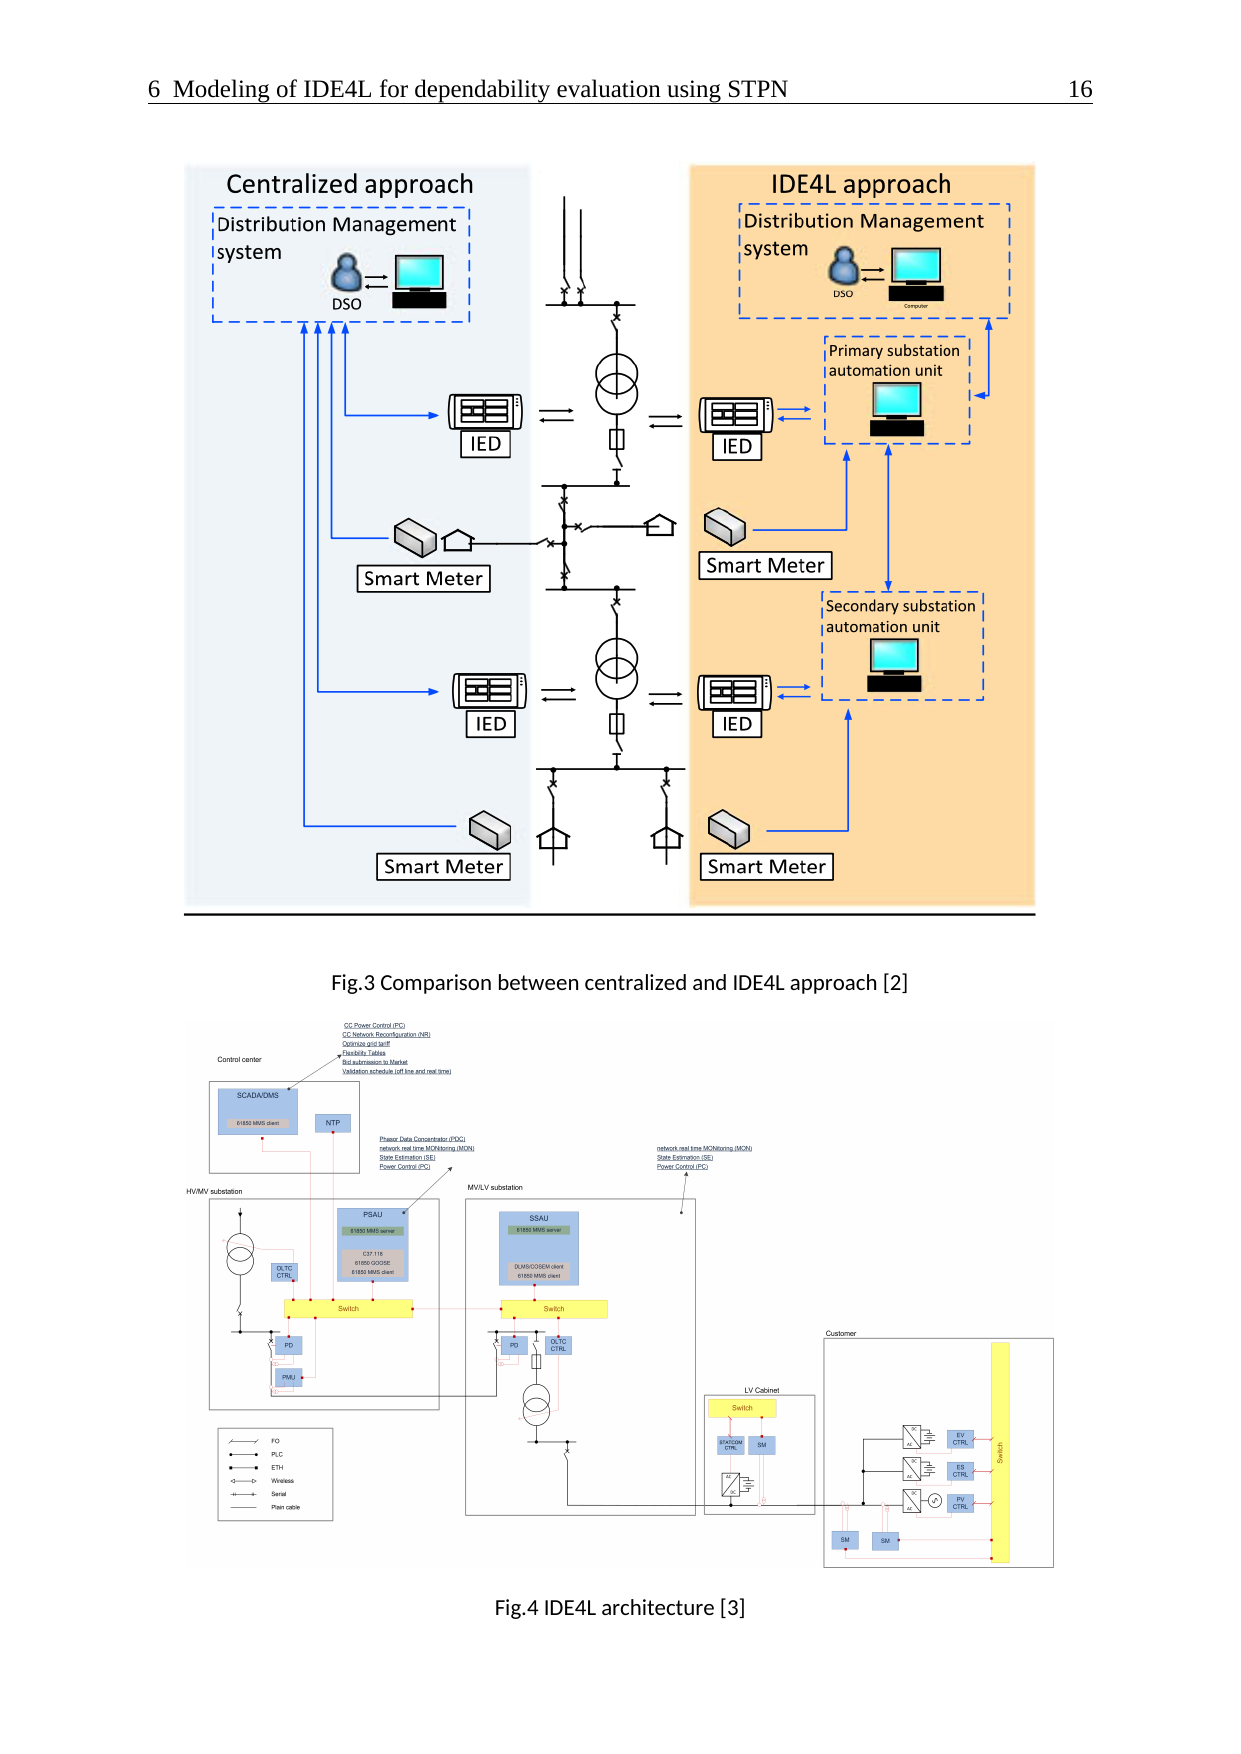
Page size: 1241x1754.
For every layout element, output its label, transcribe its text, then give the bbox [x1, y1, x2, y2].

text Fig.4 IDE4L architecture [3] [148, 1593, 1093, 1621]
text Fig.3 Comparison between centralized and IDE4L approach [2] [148, 968, 1093, 996]
picture [186, 1021, 1054, 1568]
picture [147, 147, 1092, 944]
